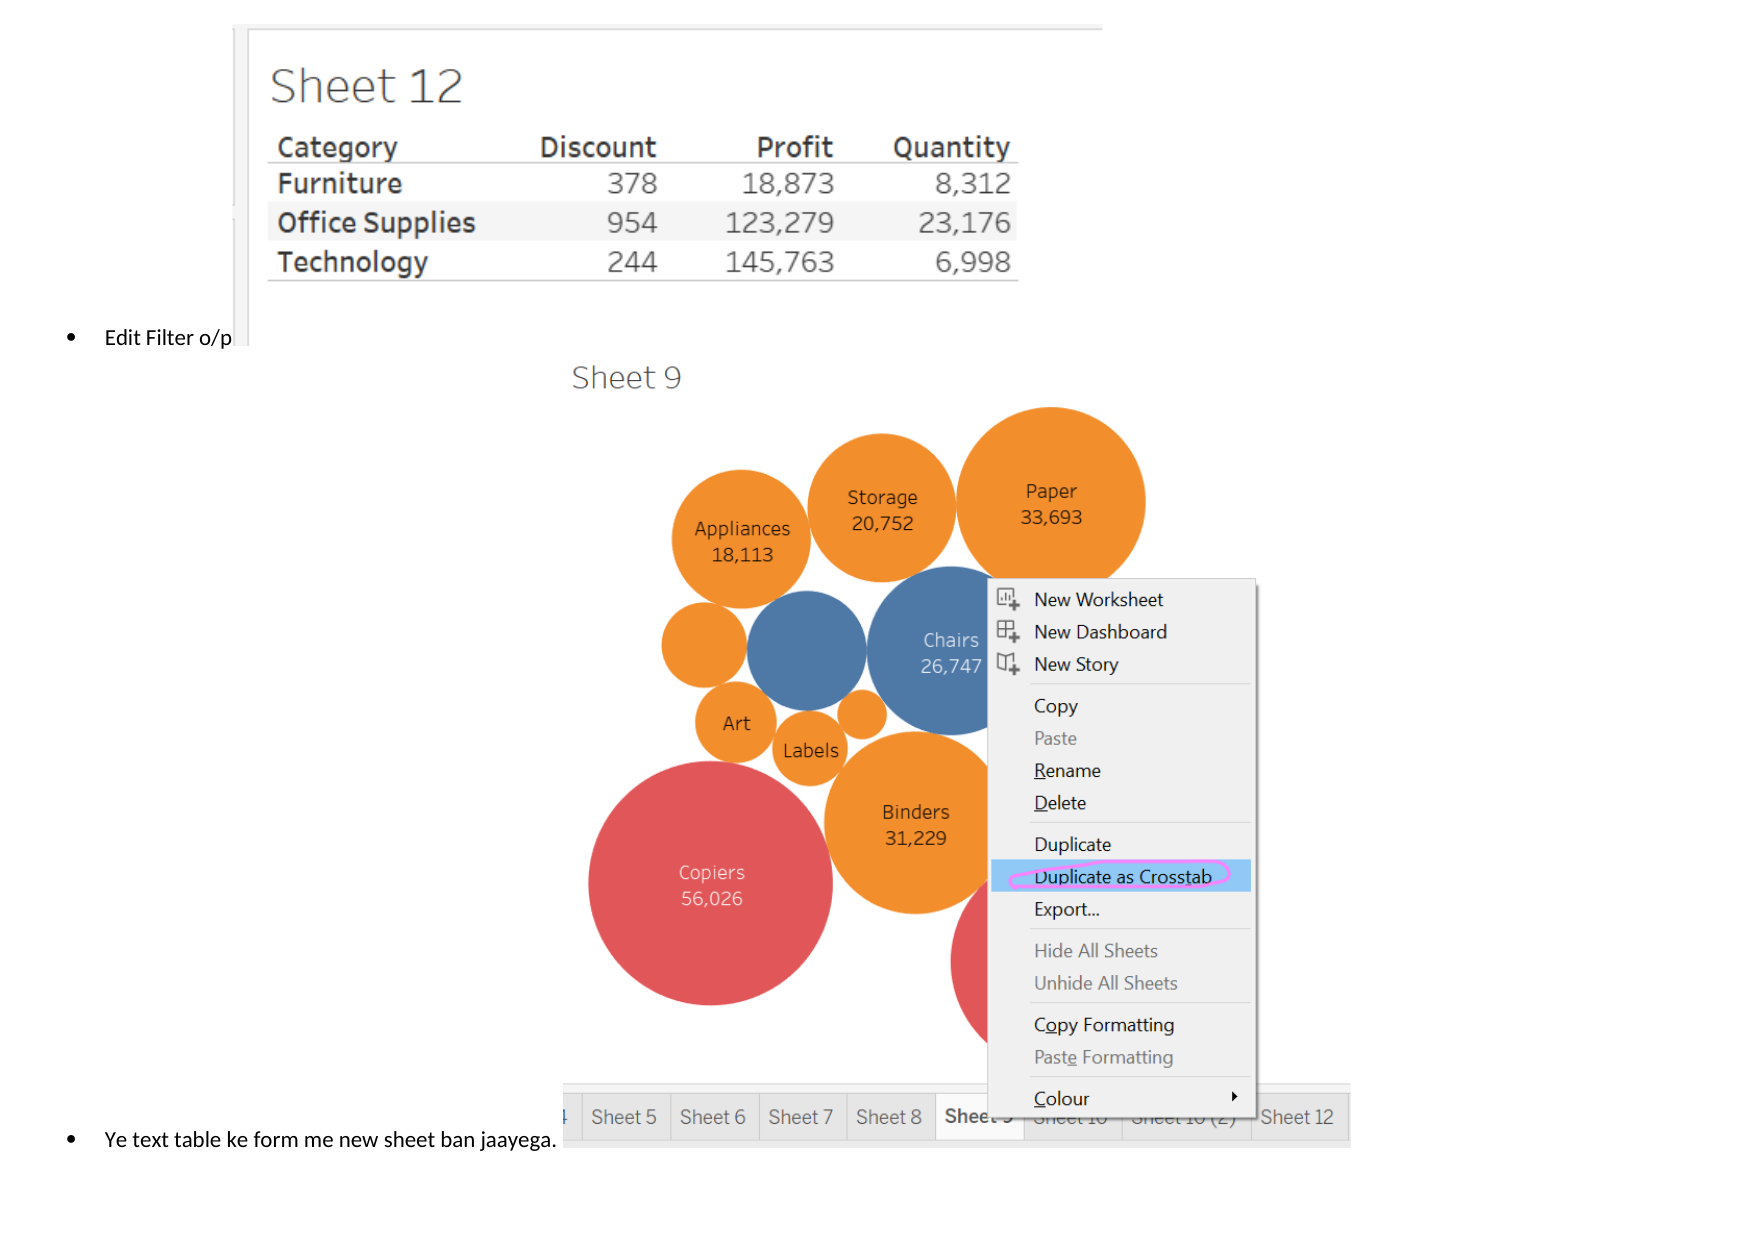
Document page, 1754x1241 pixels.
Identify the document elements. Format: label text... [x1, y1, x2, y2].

picture [232, 24, 1103, 346]
picture [563, 353, 1351, 1148]
